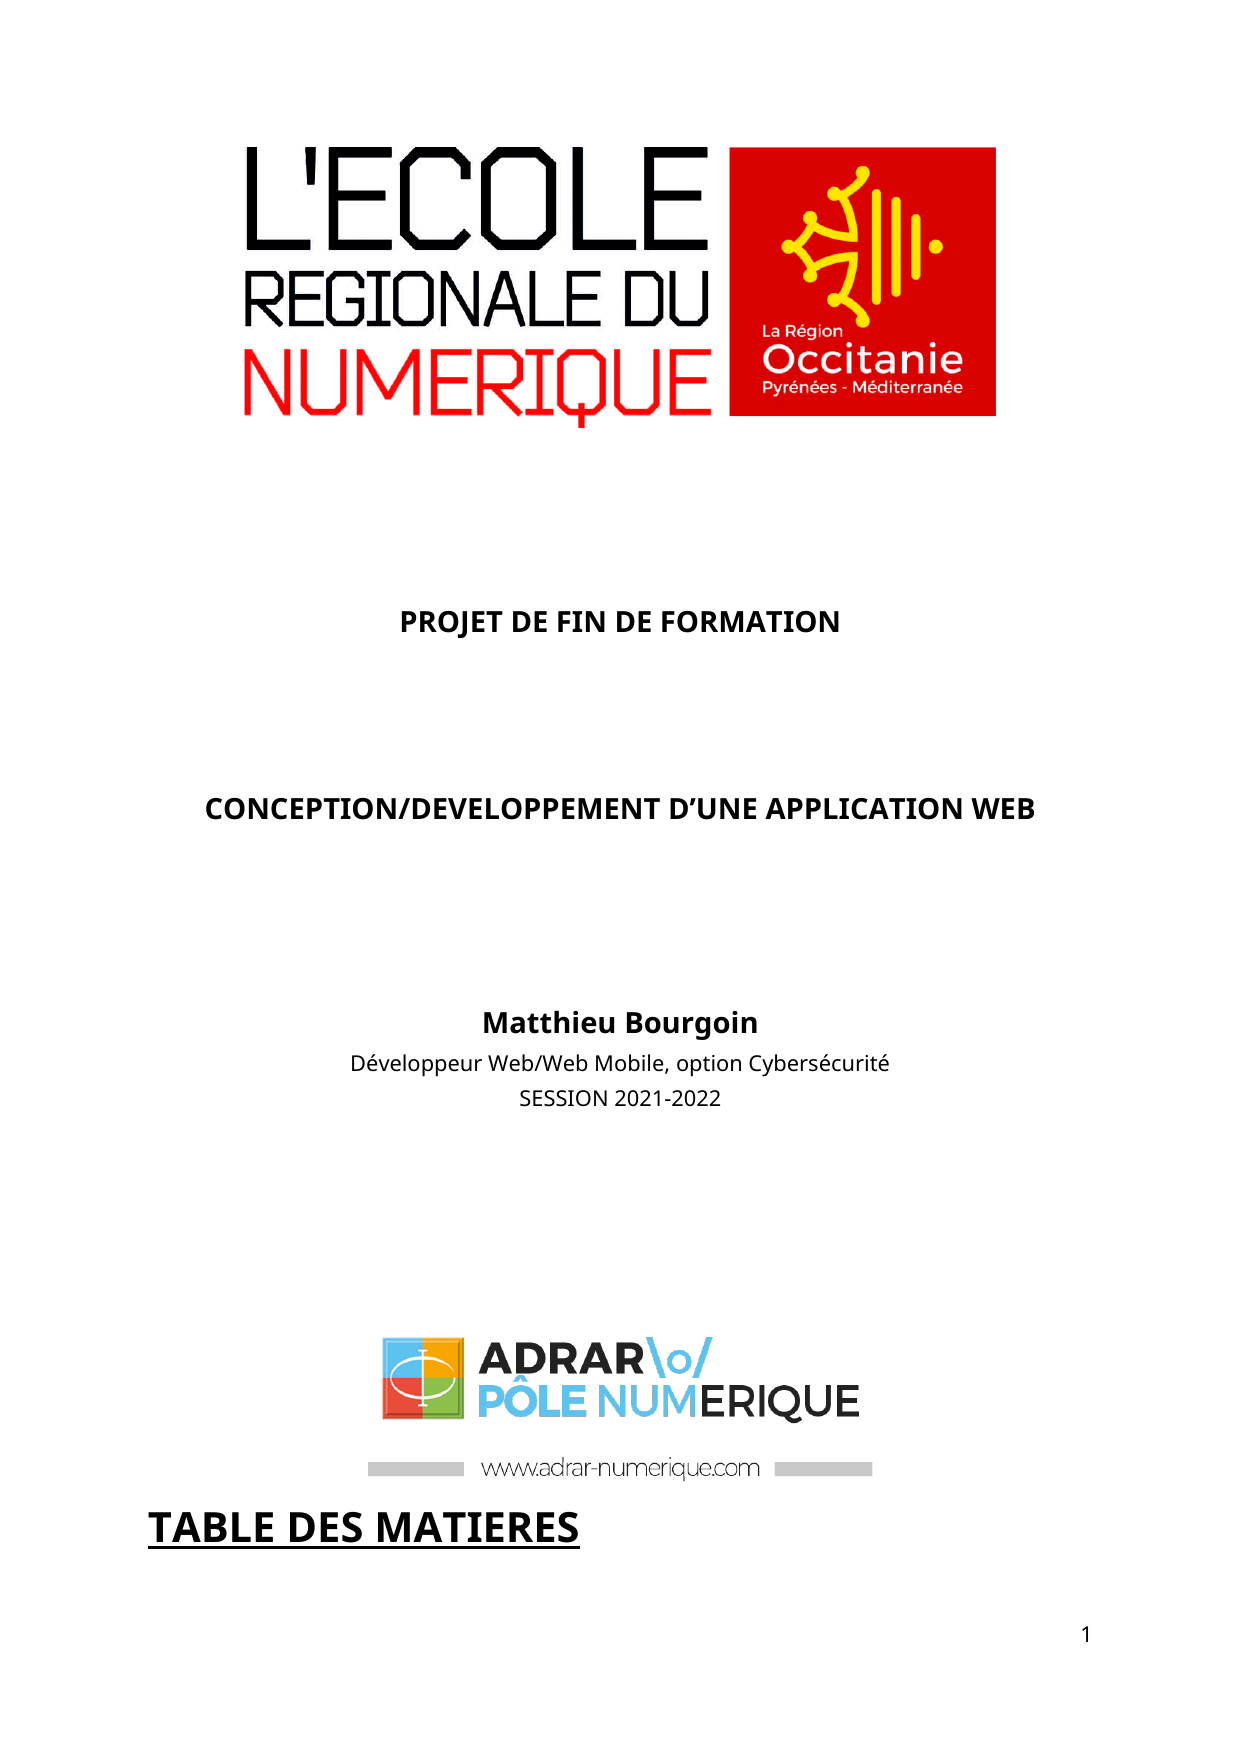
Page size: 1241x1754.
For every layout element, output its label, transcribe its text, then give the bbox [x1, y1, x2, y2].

text Matthieu Bourgoin [148, 1003, 1093, 1042]
text SESSION 2021-2022 [148, 1082, 1093, 1112]
text CONCEPTION/DEVELOPPEMENT D’UNE APPLICATION WEB [148, 788, 1093, 828]
text Développeur Web/Web Mobile, option Cybersécurité [148, 1048, 1093, 1078]
text PROJET DE FIN DE FORMATION [148, 601, 1093, 641]
text TABLE DES MATIERES [148, 1498, 1093, 1554]
picture [244, 147, 996, 428]
picture [368, 1321, 873, 1494]
